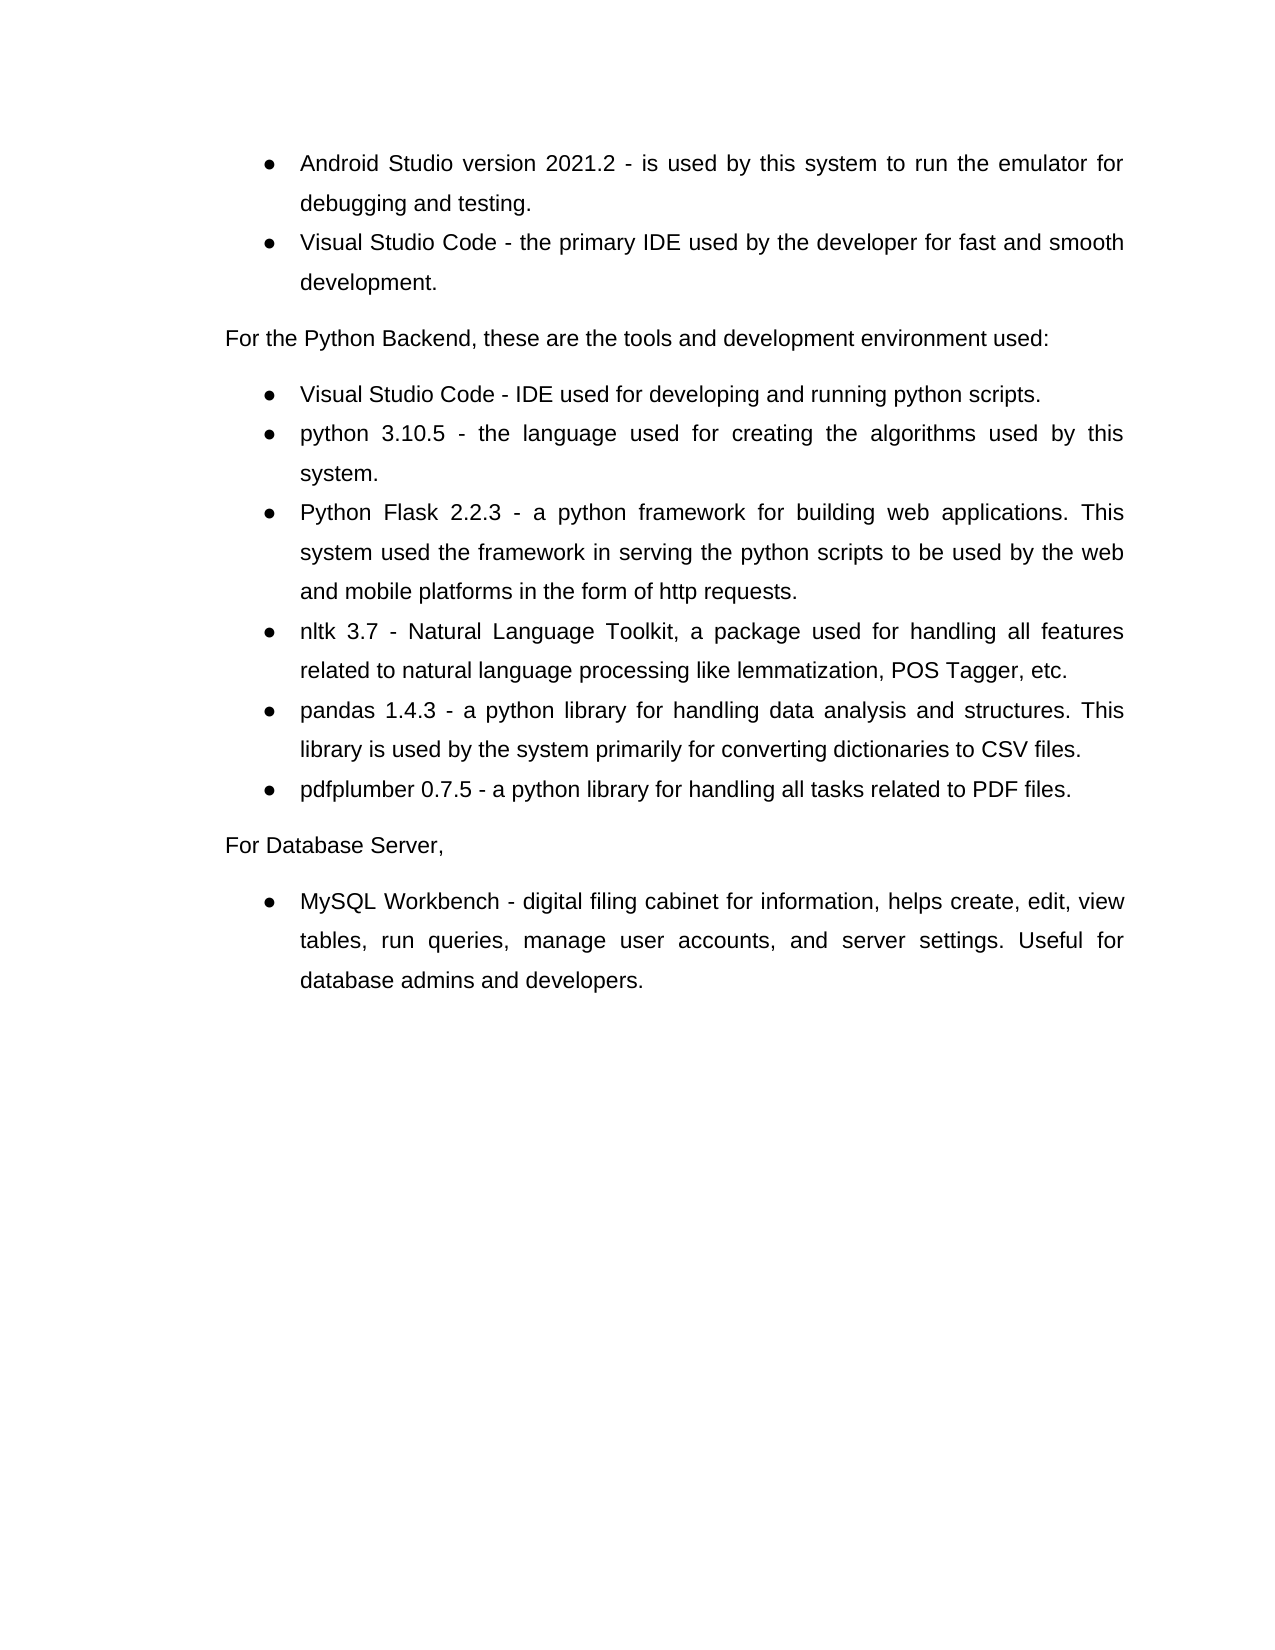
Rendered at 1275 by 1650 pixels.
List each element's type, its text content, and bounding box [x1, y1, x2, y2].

list MySQL Workbench - digital filing cabinet for information, helps create, edit, view tables, run queries, manage user accounts, and server settings. Useful for database admins and developers. [262, 888, 1125, 993]
list Android Studio version 2021.2 - is used by this system to run the emulator for debugging and testing. [262, 150, 1125, 216]
list Visual Studio Code - the primary IDE used by the developer for fast and smooth development. [262, 229, 1125, 295]
list pdfplumber 0.7.5 - a python library for handling all tasks related to PDF files. [262, 776, 1125, 802]
text For Database Server, [150, 832, 1125, 858]
list python 3.10.5 - the language used for creating the algorithms used by this system. [262, 420, 1125, 486]
list nltk 3.7 - Natural Language Toolkit, a package used for handling all features related to natural language processing like lemmatization, POS Tagger, etc. [262, 618, 1125, 683]
list Visual Studio Code - IDE used for developing and running python scripts. [262, 381, 1125, 407]
text For the Python Backend, these are the tools and development environment used: [150, 324, 1125, 351]
list Python Flask 2.2.3 - a python framework for building web applications. This system used the framework in serving the python scripts to be used by the web and mobile platforms in the form of http requests. [262, 499, 1125, 604]
list pandas 1.4.3 - a python library for handling data analysis and structures. This library is used by the system primarily for converting dictionaries to CSV files. [262, 697, 1125, 762]
